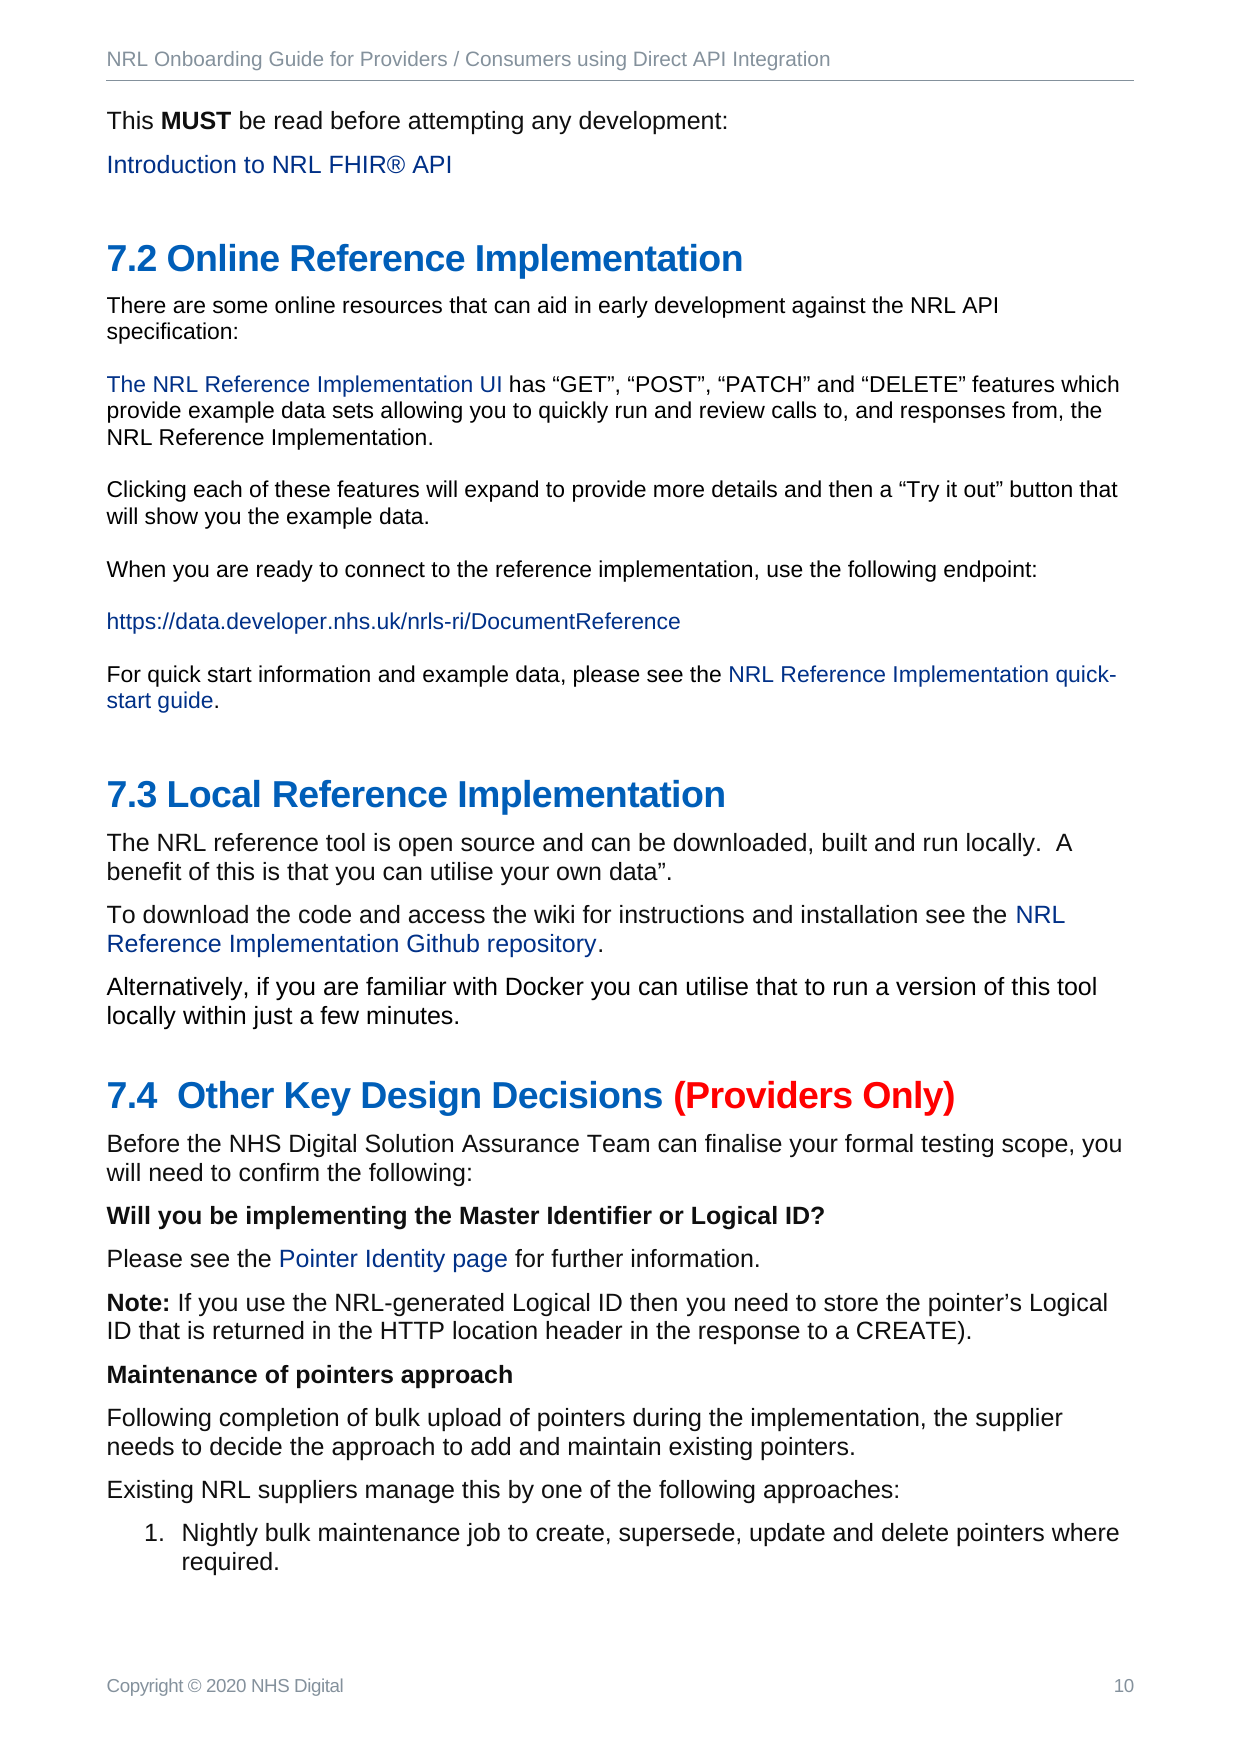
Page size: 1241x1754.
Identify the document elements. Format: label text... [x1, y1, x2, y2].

text When you are ready to connect to the reference implementation, use the following endpoint: [106, 556, 1134, 582]
text Please see the Pointer Identity page for further information. [106, 1244, 1134, 1273]
text Existing NRL suppliers manage this by one of the following approaches: [106, 1475, 1134, 1504]
text Will you be implementing the Master Identifier or Logical ID? [106, 1201, 1134, 1230]
subtitle Online Reference Implementation [106, 236, 1134, 279]
text The NRL Reference Implementation UI has “GET”, “POST”, “PATCH” and “DELETE” features which provide example data sets allowing you to quickly run and review calls to, and responses from, the NRL Reference Implementation. [106, 371, 1134, 450]
text Alternatively, if you are familiar with Docker you can utilise that to run a version of this tool locally within just a few minutes. [106, 972, 1134, 1030]
text Introduction to NRL FHIR® API [106, 150, 1134, 178]
text Maintenance of pointers approach [106, 1360, 1134, 1388]
text To download the code and access the wiki for instructions and installation see the NRL Reference Implementation Github repository. [106, 900, 1134, 958]
list Nightly bulk maintenance job to create, supersede, update and delete pointers where required. [144, 1518, 1134, 1576]
text Clicking each of these features will expand to provide more details and then a “Try it out” button that will show you the example data. [106, 476, 1134, 529]
subtitle Other Key Design Decisions (Providers Only) [106, 1073, 1134, 1116]
subtitle Local Reference Implementation [106, 773, 1134, 816]
text The NRL reference tool is open source and can be downloaded, built and run locally. A benefit of this is that you can utilise your own data”. [106, 828, 1134, 886]
text This MUST be read before attempting any development: [106, 106, 1134, 135]
text There are some online resources that can aid in early development against the NRL API specification: [106, 292, 1134, 345]
text Note: If you use the NRL-generated Logical ID then you need to store the pointer’s Logical ID that is returned in the HTTP location header in the response to a CREATE). [106, 1288, 1134, 1345]
text https://data.developer.nhs.uk/nrls-ri/DocumentReference [106, 608, 1134, 634]
text For quick start information and example data, please see the NRL Reference Implementation quick-start guide. [106, 661, 1134, 714]
text Following completion of bulk upload of pointers during the implementation, the supplier needs to decide the approach to add and maintain existing pointers. [106, 1403, 1134, 1461]
text Before the NHS Digital Solution Assurance Team can finalise your formal testing scope, you will need to confirm the following: [106, 1129, 1134, 1186]
